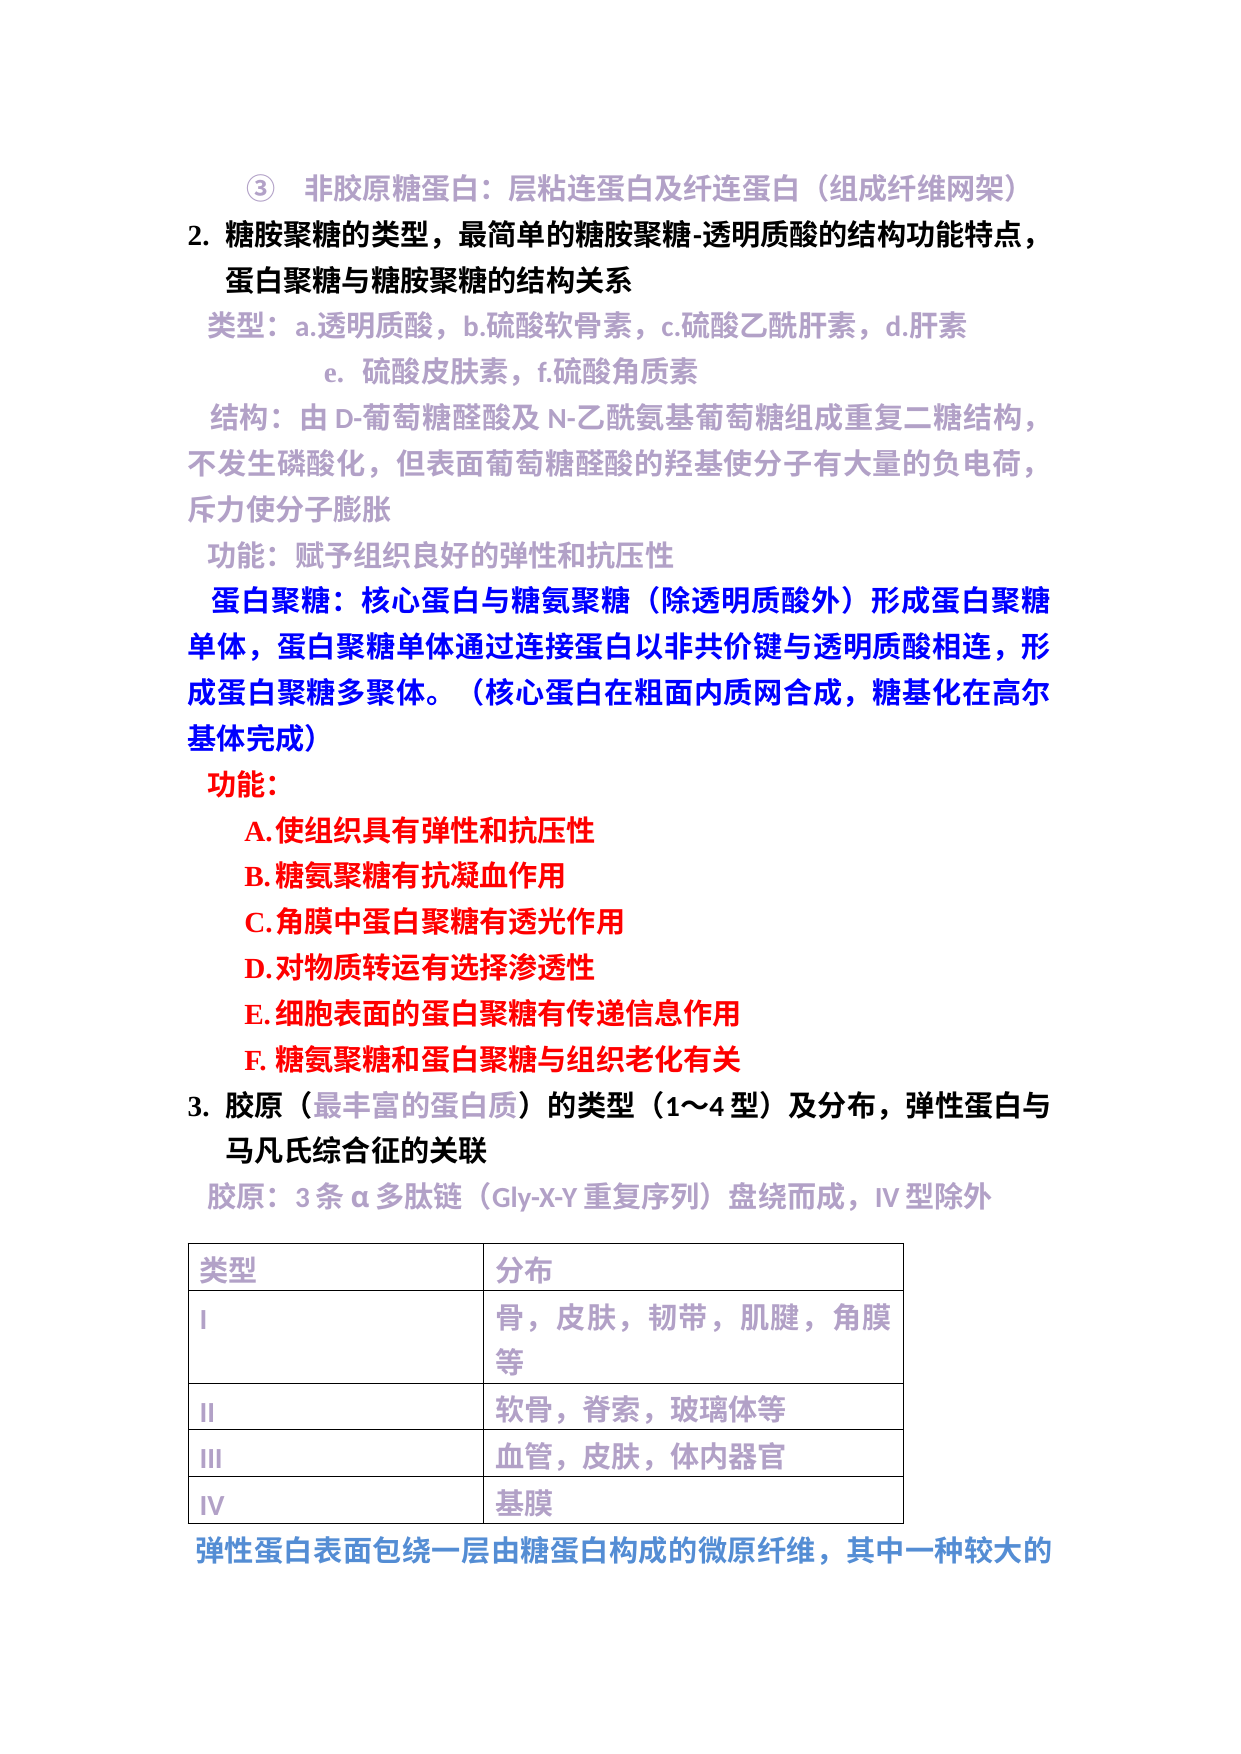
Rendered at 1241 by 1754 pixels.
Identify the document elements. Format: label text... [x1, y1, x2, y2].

list 细胞表面的蛋白聚糖有传递信息作用 [244, 987, 1053, 1033]
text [187, 1524, 1053, 1570]
table_cell II [189, 1384, 483, 1429]
list 糖胺聚糖的类型，最简单的糖胺聚糖-透明质酸的结构功能特点，蛋白聚糖与糖胺聚糖的结构关系 [187, 208, 1053, 299]
list 硫酸皮肤素，f.硫酸角质素 [187, 345, 1053, 391]
list 糖氨聚糖和蛋白聚糖与组织老化有关 [244, 1033, 1053, 1079]
table_cell 基膜 [484, 1477, 903, 1523]
table_cell 血管，皮肤，体内器官 [484, 1430, 903, 1476]
table_cell III [189, 1430, 483, 1476]
list 角膜中蛋白聚糖有透光作用 [244, 895, 1053, 941]
text 功能：赋予组织良好的弹性和抗压性 [187, 529, 1053, 574]
table_header 类型 [189, 1244, 483, 1290]
table_cell 软骨，脊索，玻璃体等 [484, 1384, 903, 1429]
list 使组织具有弹性和抗压性 [244, 804, 1053, 849]
list 非胶原糖蛋白：层粘连蛋白及纤连蛋白（组成纤维网架） [187, 162, 1053, 208]
list 对物质转运有选择渗透性 [244, 941, 1053, 987]
table_cell 骨，皮肤，韧带，肌腱，角膜等 [484, 1291, 903, 1382]
list 胶原（最丰富的蛋白质）的类型（1～4型）及分布，弹性蛋白与马凡氏综合征的关联 [187, 1079, 1053, 1170]
text 功能： [187, 758, 1053, 804]
table_cell IV [189, 1477, 483, 1523]
list 糖氨聚糖有抗凝血作用 [244, 849, 1053, 895]
text 蛋白聚糖：核心蛋白与糖氨聚糖（除透明质酸外）形成蛋白聚糖单体，蛋白聚糖单体通过连接蛋白以非共价键与透明质酸相连，形成蛋白聚糖多聚体。（核心蛋白在粗面内质网合成，糖基化在高尔基体完成） [187, 574, 1053, 758]
text 类型：a.透明质酸，b.硫酸软骨素，c.硫酸乙酰肝素，d.肝素 [187, 299, 1053, 345]
text 胶原：3条α多肽链（Gly-X-Y重复序列）盘绕而成，IV型除外 [187, 1170, 1053, 1216]
table_header 分布 [484, 1244, 903, 1290]
table_cell I [189, 1291, 483, 1382]
text 结构：由D-葡萄糖醛酸及N-乙酰氨基葡萄糖组成重复二糖结构，不发生磷酸化，但表面葡萄糖醛酸的羟基使分子有大量的负电荷，斥力使分子膨胀 [187, 391, 1053, 529]
